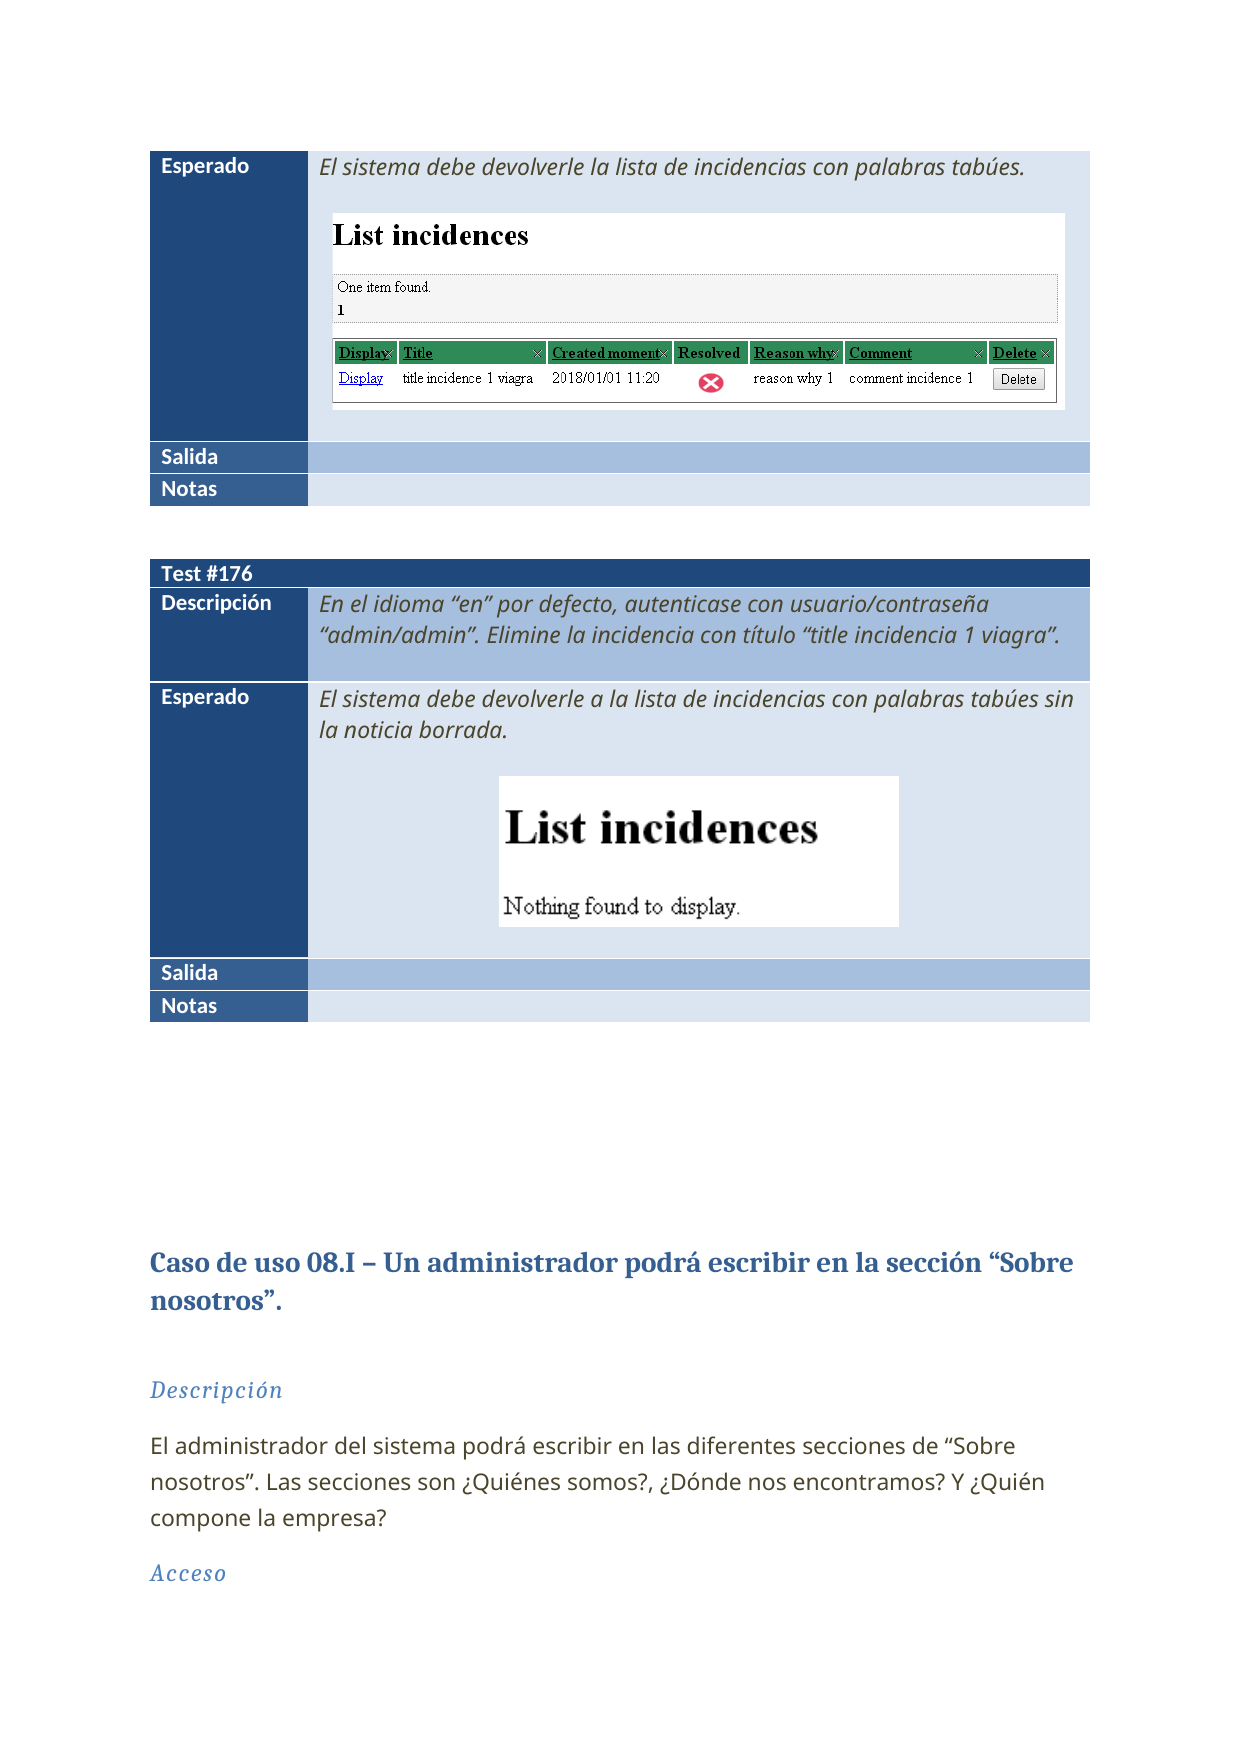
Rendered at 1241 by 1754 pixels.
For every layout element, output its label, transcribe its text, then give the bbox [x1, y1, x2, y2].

table_header Test #176 [150, 559, 1090, 587]
table_cell [308, 474, 1090, 506]
table_cell En el idioma “en” por defecto, autenticase con usuario/contraseña “admin/admin”. Elimine la incidencia con título “title incidencia 1 viagra”. [308, 588, 1090, 681]
text El administrador del sistema podrá escribir en las diferentes secciones de “Sobre nosotros”. Las secciones son ¿Quiénes somos?, ¿Dónde nos encontramos? Y ¿Quién compone la empresa? [150, 1430, 1090, 1533]
table_cell Salida [150, 959, 308, 990]
picture [498, 776, 899, 927]
subtitle Caso de uso 08.I – Un administrador podrá escribir en la sección “Sobre nosotros”. [150, 1246, 1090, 1318]
table_cell [308, 959, 1090, 990]
subtitle Descripción [150, 1376, 1090, 1405]
table_cell Esperado [150, 683, 308, 957]
table_cell El sistema debe devolverle a la lista de incidencias con palabras tabúes sin la noticia borrada. [308, 683, 1090, 957]
table_cell [308, 991, 1090, 1022]
subtitle Acceso [150, 1558, 1090, 1587]
table_cell Notas [150, 474, 308, 506]
table_cell [308, 442, 1090, 473]
picture [332, 213, 1066, 410]
table_cell El sistema debe devolverle la lista de incidencias con palabras tabúes. [308, 151, 1090, 441]
table_cell Esperado [150, 151, 308, 441]
table_cell Salida [150, 442, 308, 473]
table_cell Descripción [150, 588, 308, 681]
table_cell Notas [150, 991, 308, 1022]
